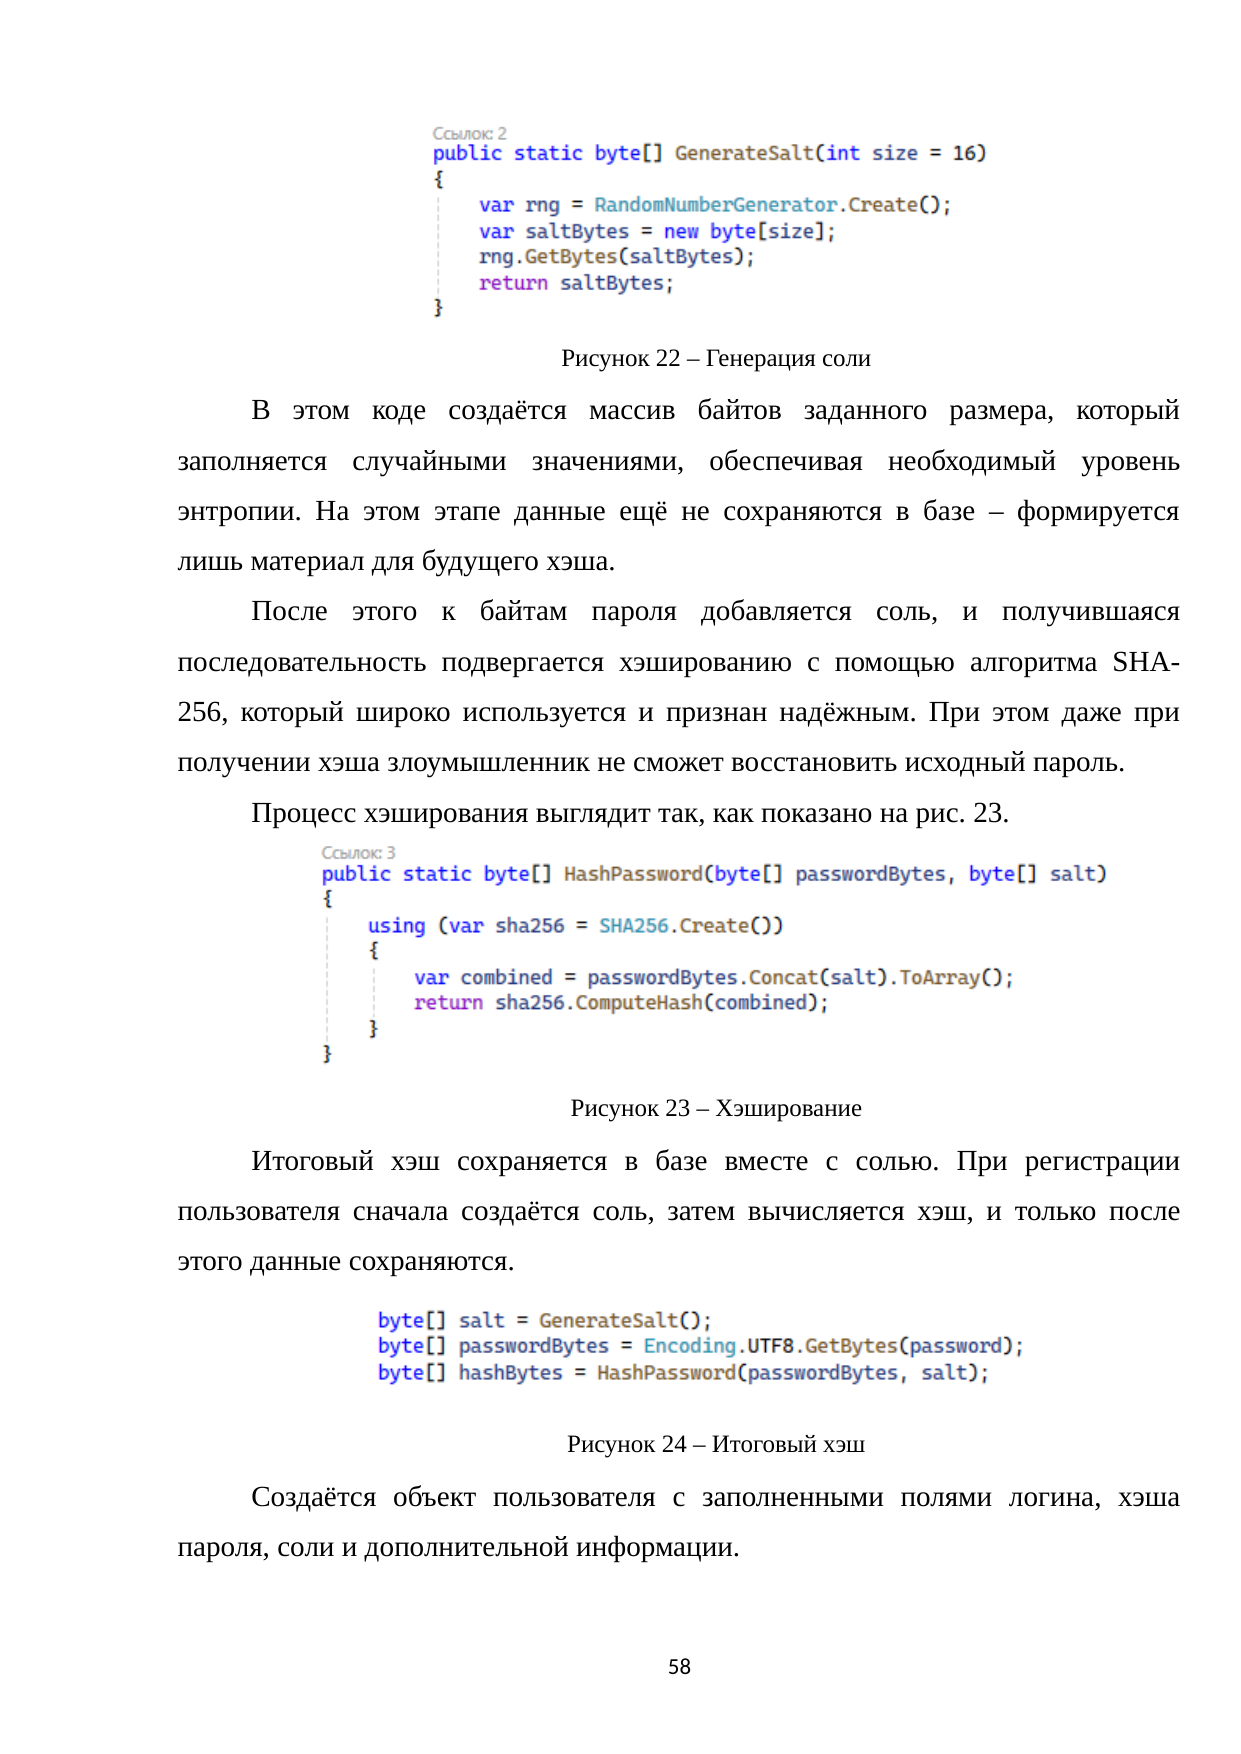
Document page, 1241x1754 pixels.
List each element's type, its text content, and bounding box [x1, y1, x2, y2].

picture [366, 1293, 1067, 1413]
picture [314, 845, 1118, 1077]
text Процесс хэширования выглядит так, как показано на рис. 23. [177, 795, 1181, 828]
text Итоговый хэш сохраняется в базе вместе с солью. При регистрации пользователя сначала создаётся соль, затем вычисляется хэш, и только после этого данные сохраняются. [177, 1143, 1181, 1277]
picture [422, 118, 1010, 326]
text Рисунок 24 – Итоговый хэш [177, 1429, 1181, 1458]
text Рисунок 23 – Хэширование [177, 1093, 1181, 1122]
text Рисунок 22 – Генерация соли [177, 343, 1181, 371]
text В этом коде создаётся массив байтов заданного размера, который заполняется случайными значениями, обеспечивая необходимый уровень энтропии. На этом этапе данные ещё не сохраняются в базе – формируется лишь материал для будущего хэша. [177, 392, 1181, 577]
text После этого к байтам пароля добавляется соль, и получившаяся последовательность подвергается хэшированию с помощью алгоритма SHA-256, который широко используется и признан надёжным. При этом даже при получении хэша злоумышленник не сможет восстановить исходный пароль. [177, 593, 1181, 778]
text Создаётся объект пользователя с заполненными полями логина, хэша пароля, соли и дополнительной информации. [177, 1479, 1181, 1563]
